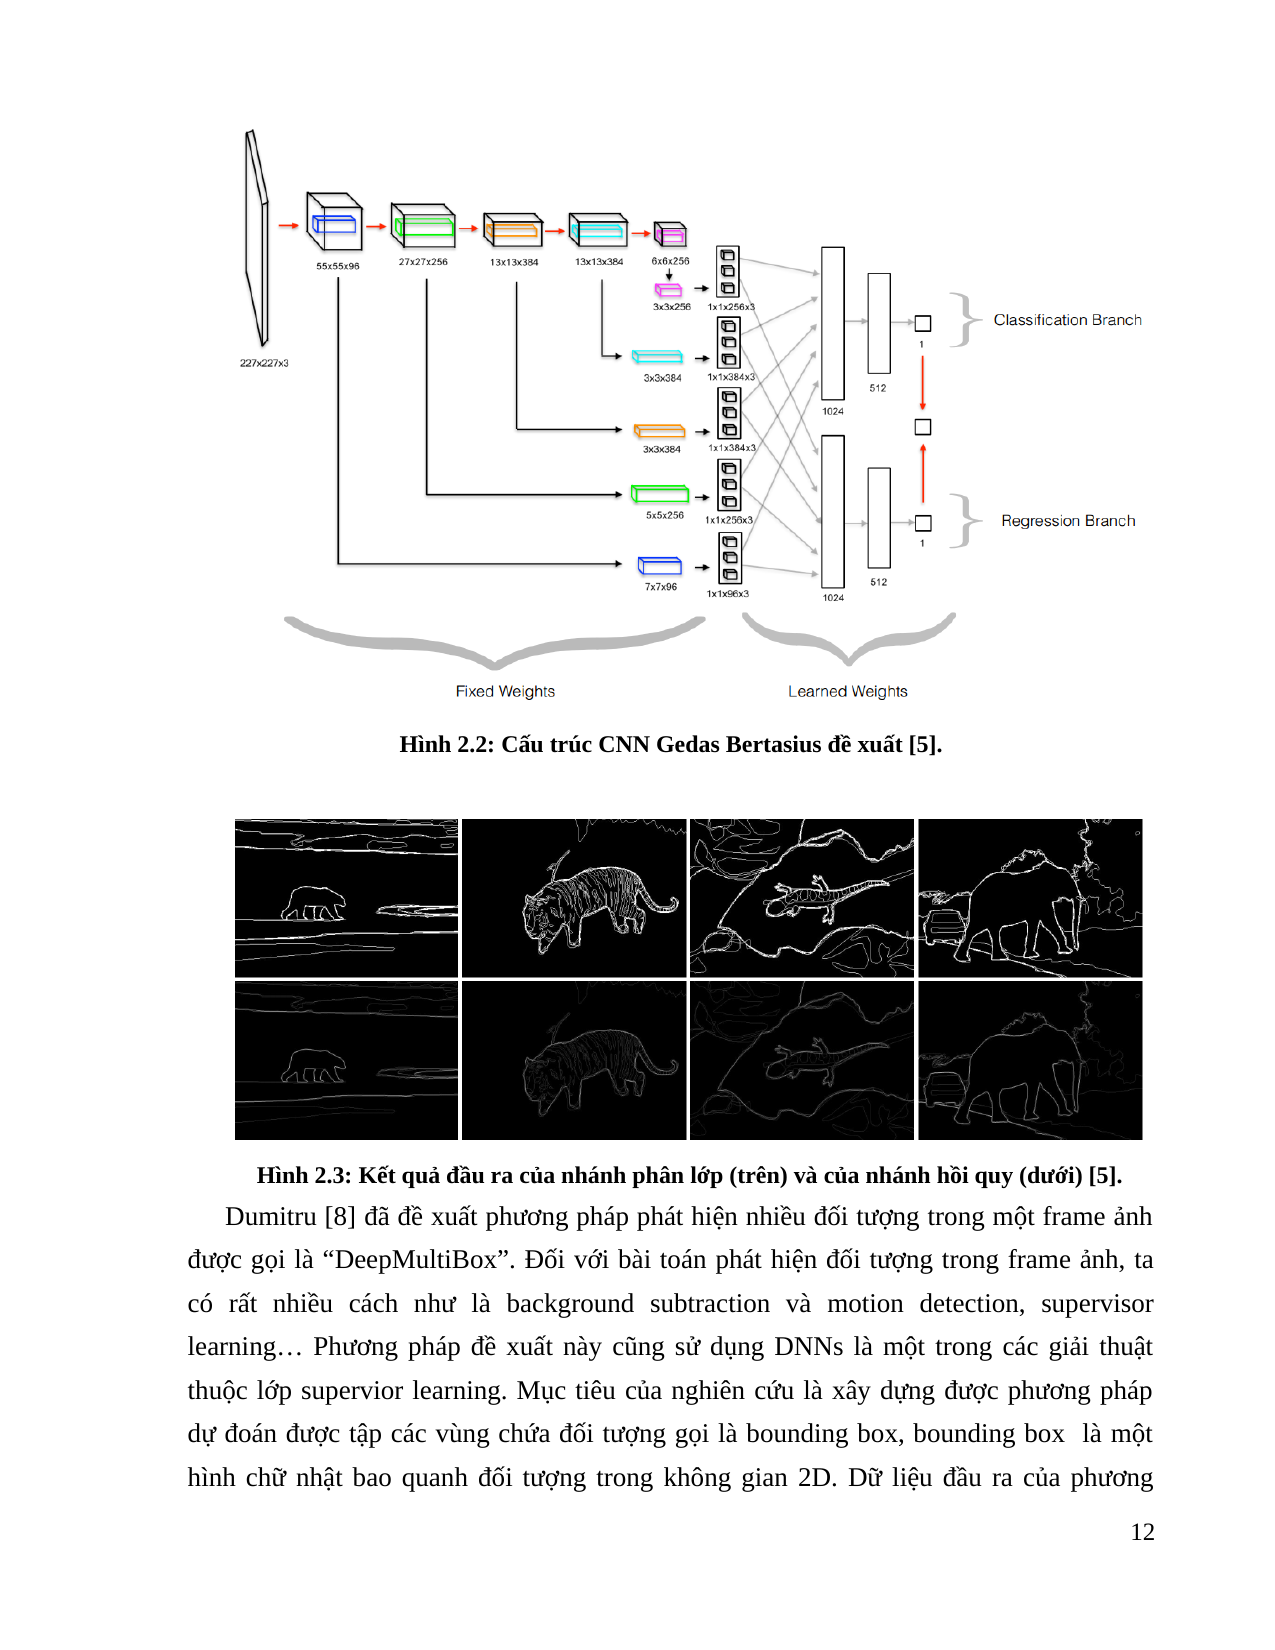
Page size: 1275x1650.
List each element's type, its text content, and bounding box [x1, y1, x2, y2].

picture [225, 120, 1155, 719]
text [187, 1200, 1155, 1492]
text Hình 2.3: Kết quả đầu ra của nhánh phân lớp (trên) và của nhánh hồi quy (dưới) [5]. [187, 1161, 1155, 1189]
picture [228, 812, 1152, 1150]
